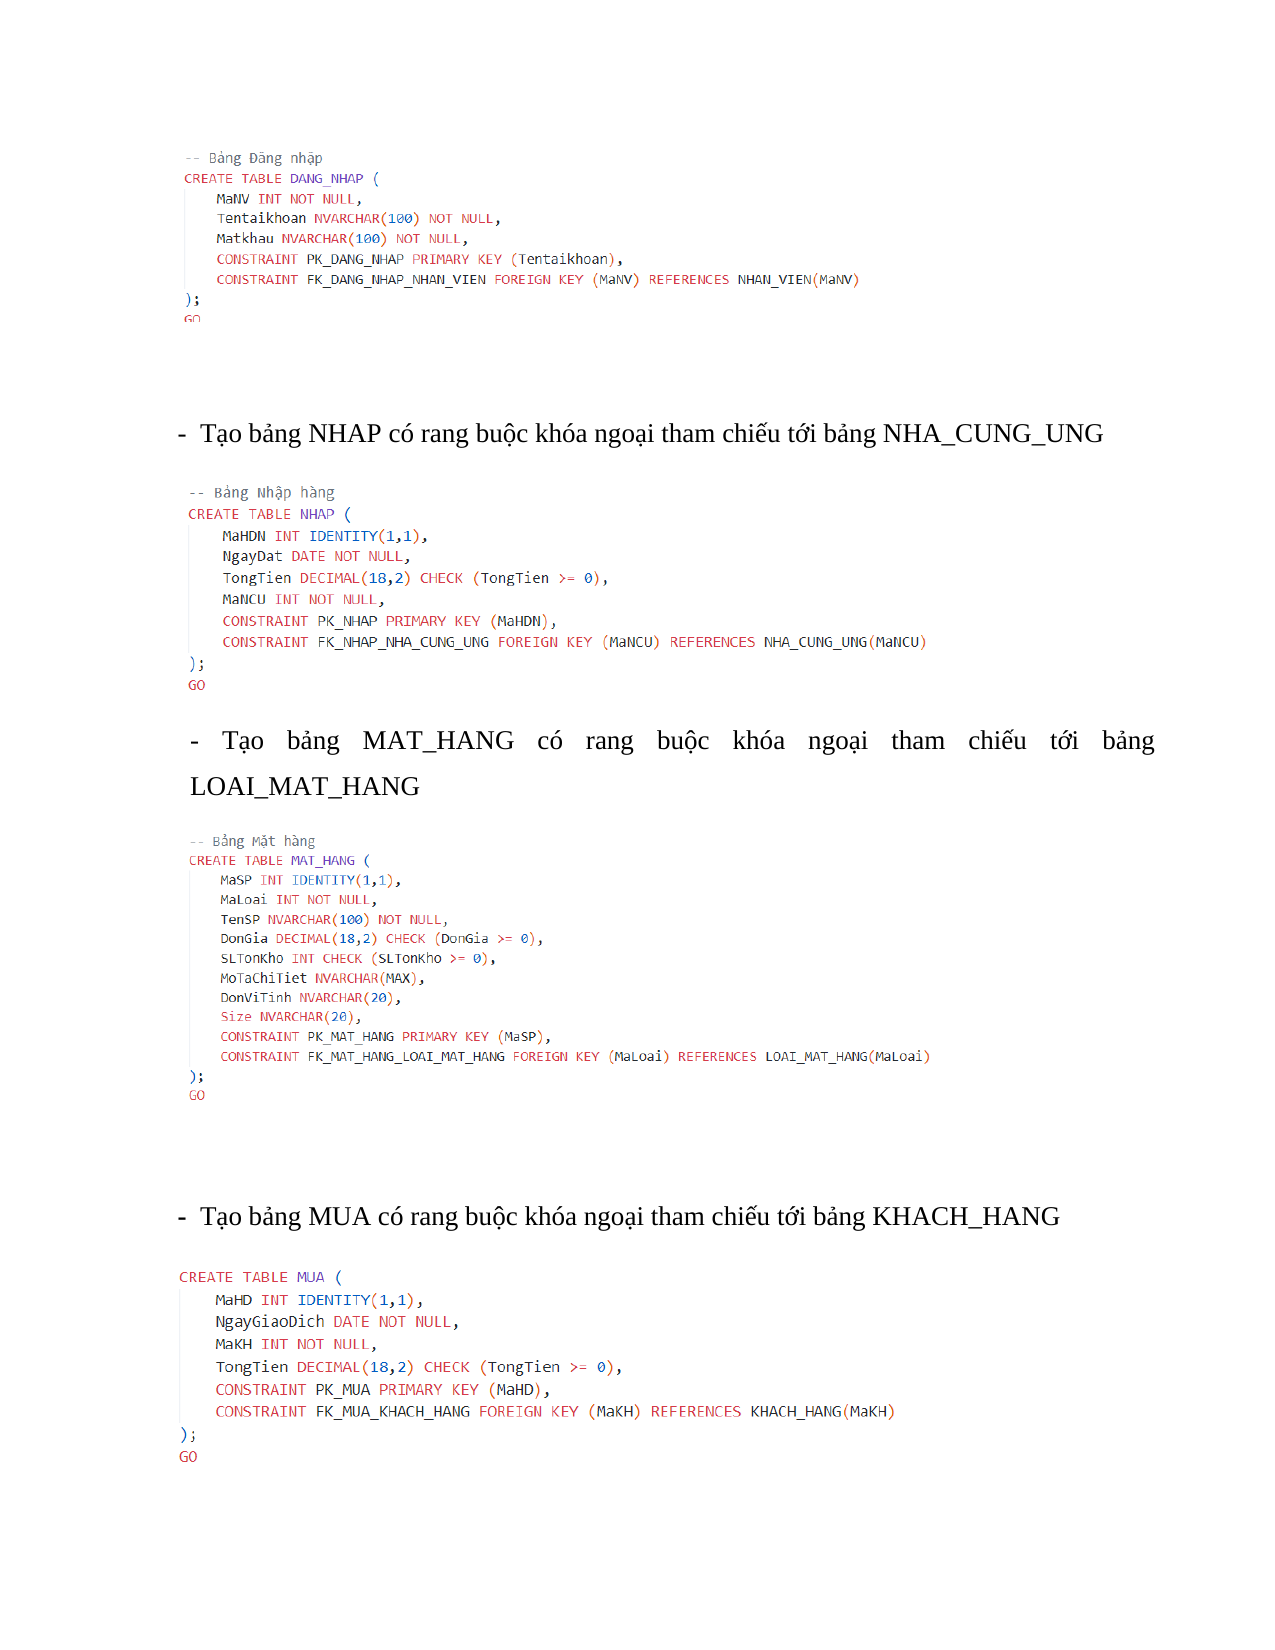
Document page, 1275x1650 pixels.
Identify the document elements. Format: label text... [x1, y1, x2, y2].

picture [177, 1263, 1157, 1468]
picture [177, 833, 1157, 1105]
picture [177, 480, 1157, 692]
text - Tạo bảng NHAP có rang buộc khóa ngoại tham chiếu tới bảng NHA_CUNG_UNG [177, 417, 1157, 449]
picture [177, 147, 1157, 322]
text - Tạo bảng MUA có rang buộc khóa ngoại tham chiếu tới bảng KHACH_HANG [177, 1200, 1157, 1231]
text - Tạo bảng MAT_HANG có rang buộc khóa ngoại tham chiếu tới bảng LOAI_MAT_HANG [190, 724, 1157, 802]
